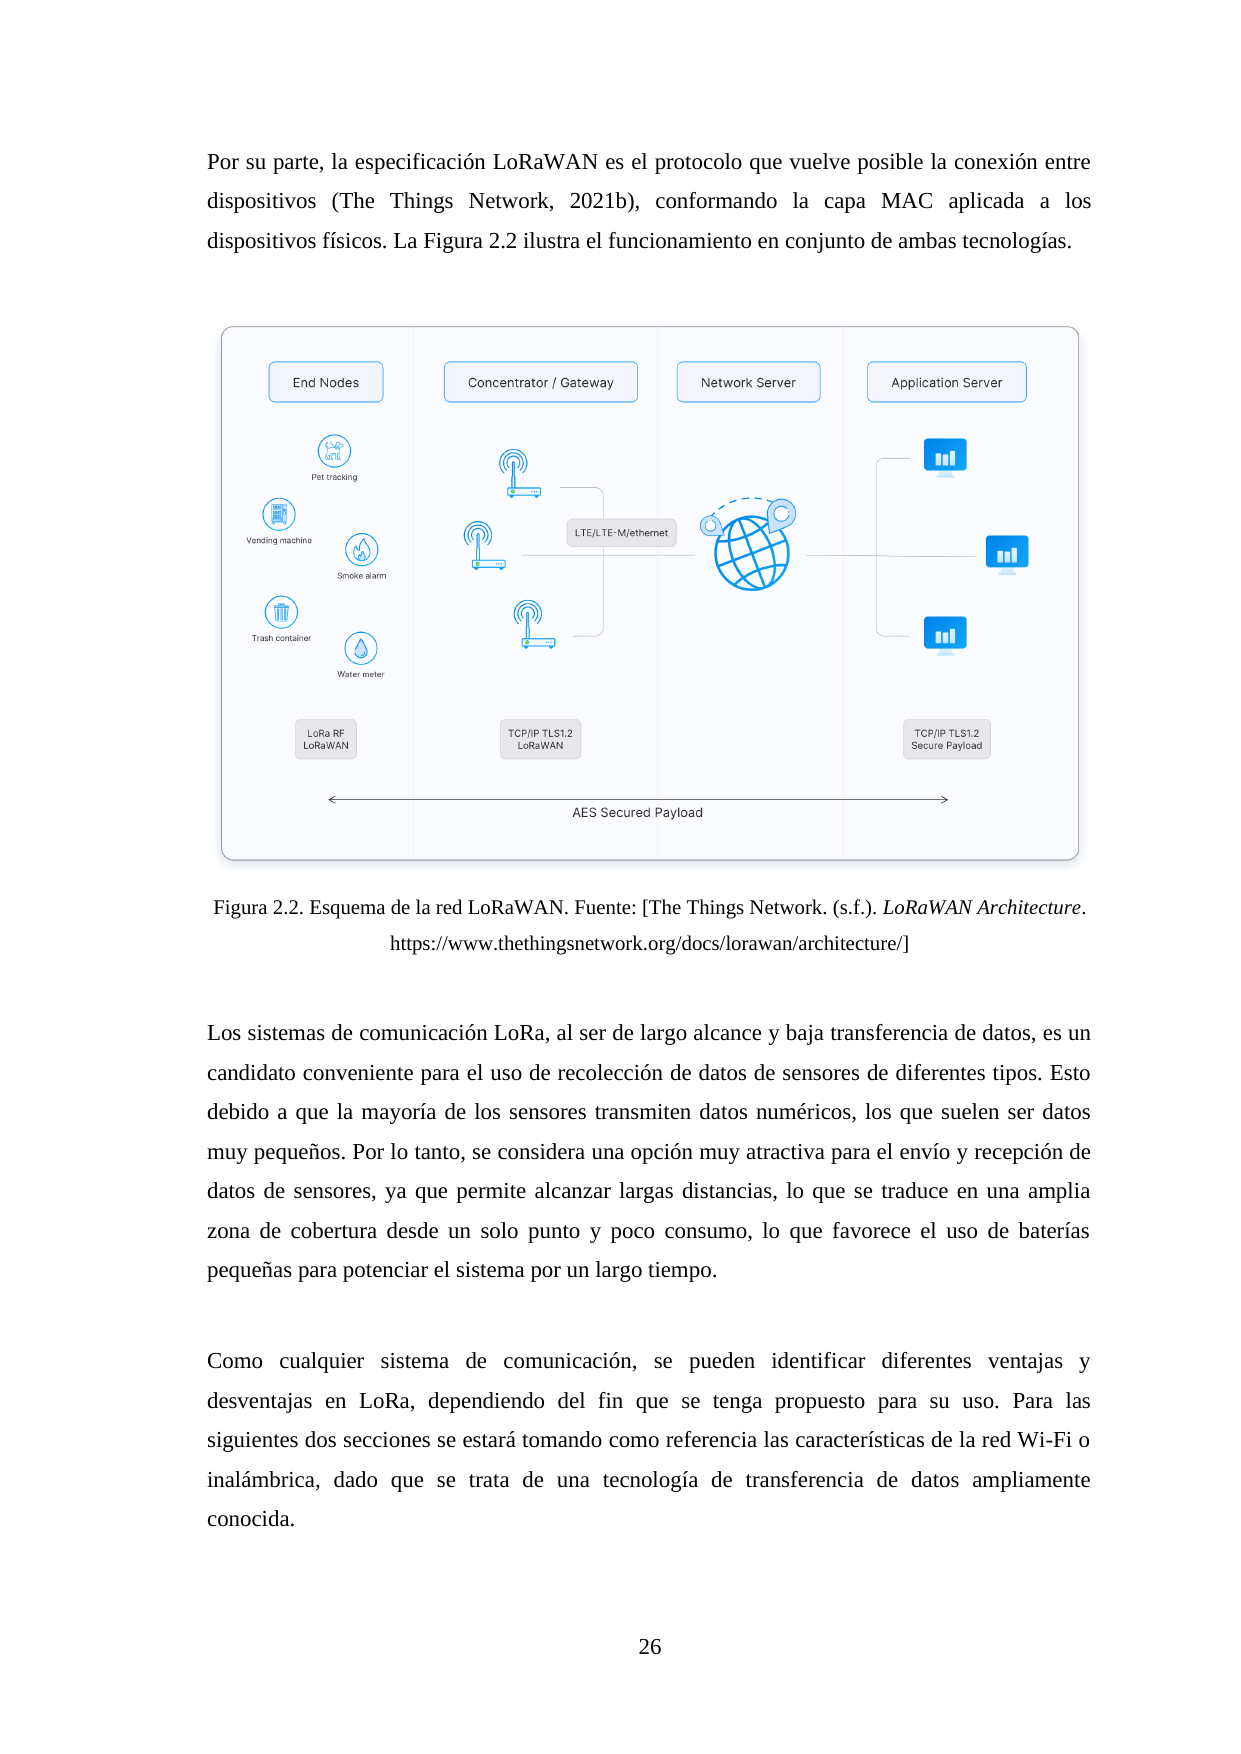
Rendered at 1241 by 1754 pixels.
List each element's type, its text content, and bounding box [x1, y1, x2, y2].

text Por su parte, la especificación LoRaWAN es el protocolo que vuelve posible la conexión entre dispositivos (The Things Network, 2021b), conformando la capa MAC aplicada a los dispositivos físicos. La Figura 2.2 ilustra el funcionamiento en conjunto de ambas tecnologías. [207, 148, 1092, 253]
picture [209, 318, 1091, 876]
text Figura 2.2. Esquema de la red LoRaWAN. Fuente: [The Things Network. (s.f.). LoRaWAN Architecture. https://www.thethingsnetwork.org/docs/lorawan/architecture/] [207, 895, 1092, 955]
text Los sistemas de comunicación LoRa, al ser de largo alcance y baja transferencia de datos, es un candidato conveniente para el uso de recolección de datos de sensores de diferentes tipos. Esto debido a que la mayoría de los sensores transmiten datos numéricos, los que suelen ser datos muy pequeños. Por lo tanto, se considera una opción muy atractiva para el envío y recepción de datos de sensores, ya que permite alcanzar largas distancias, lo que se traduce en una amplia zona de cobertura desde un solo punto y poco consumo, lo que favorece el uso de baterías pequeñas para potenciar el sistema por un largo tiempo. [207, 1019, 1092, 1282]
text Como cualquier sistema de comunicación, se pueden identificar diferentes ventajas y desventajas en LoRa, dependiendo del fin que se tenga propuesto para su uso. Para las siguientes dos secciones se estará tomando como referencia las características de la red Wi-Fi o inalámbrica, dado que se trata de una tecnología de transferencia de datos ampliamente conocida. [207, 1348, 1092, 1532]
